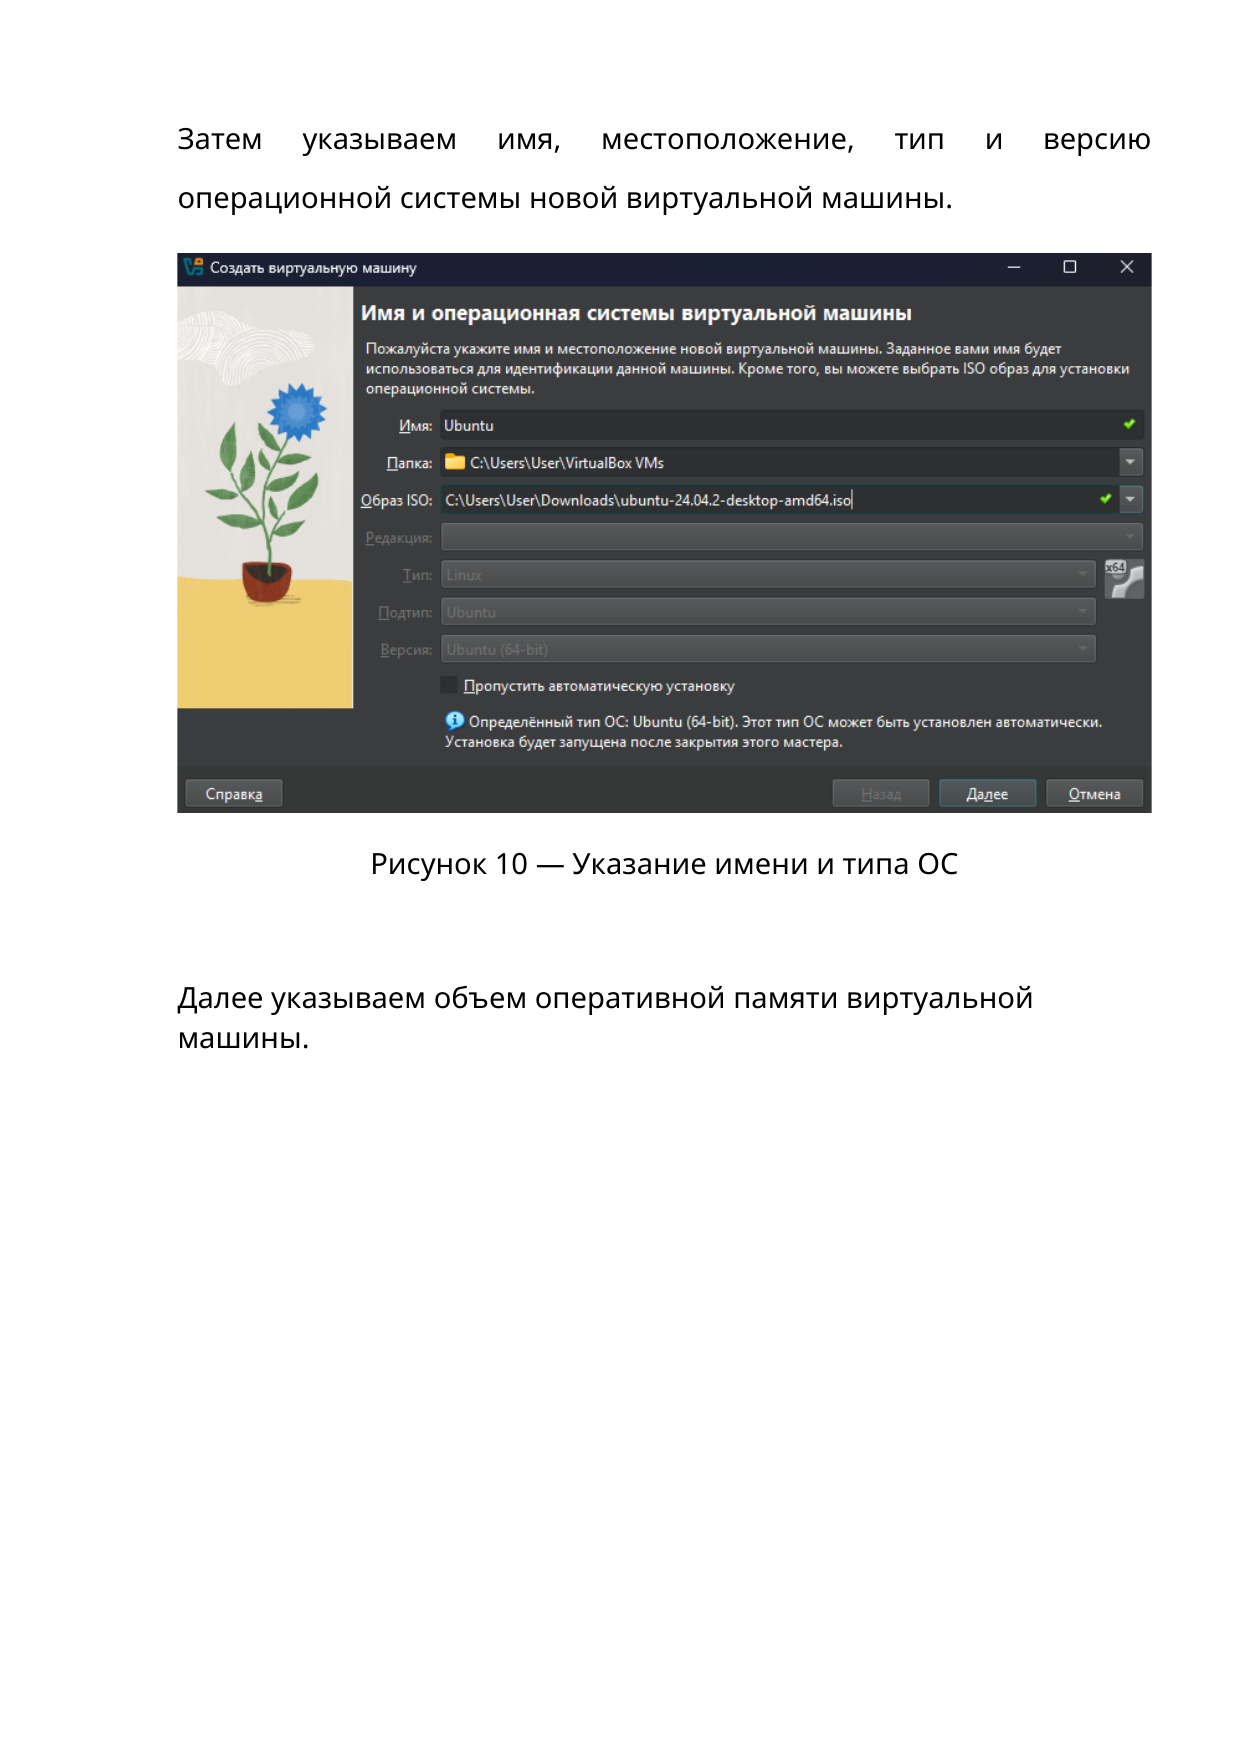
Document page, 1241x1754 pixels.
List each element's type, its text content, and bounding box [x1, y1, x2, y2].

text Рисунок 10 — Указание имени и типа ОС [177, 843, 1152, 883]
picture [177, 253, 1152, 813]
text Затем указываем имя, местоположение, тип и версию операционной системы новой виртуальной машины. [177, 118, 1152, 217]
text Далее указываем объем оперативной памяти виртуальной машины. [177, 978, 1152, 1057]
